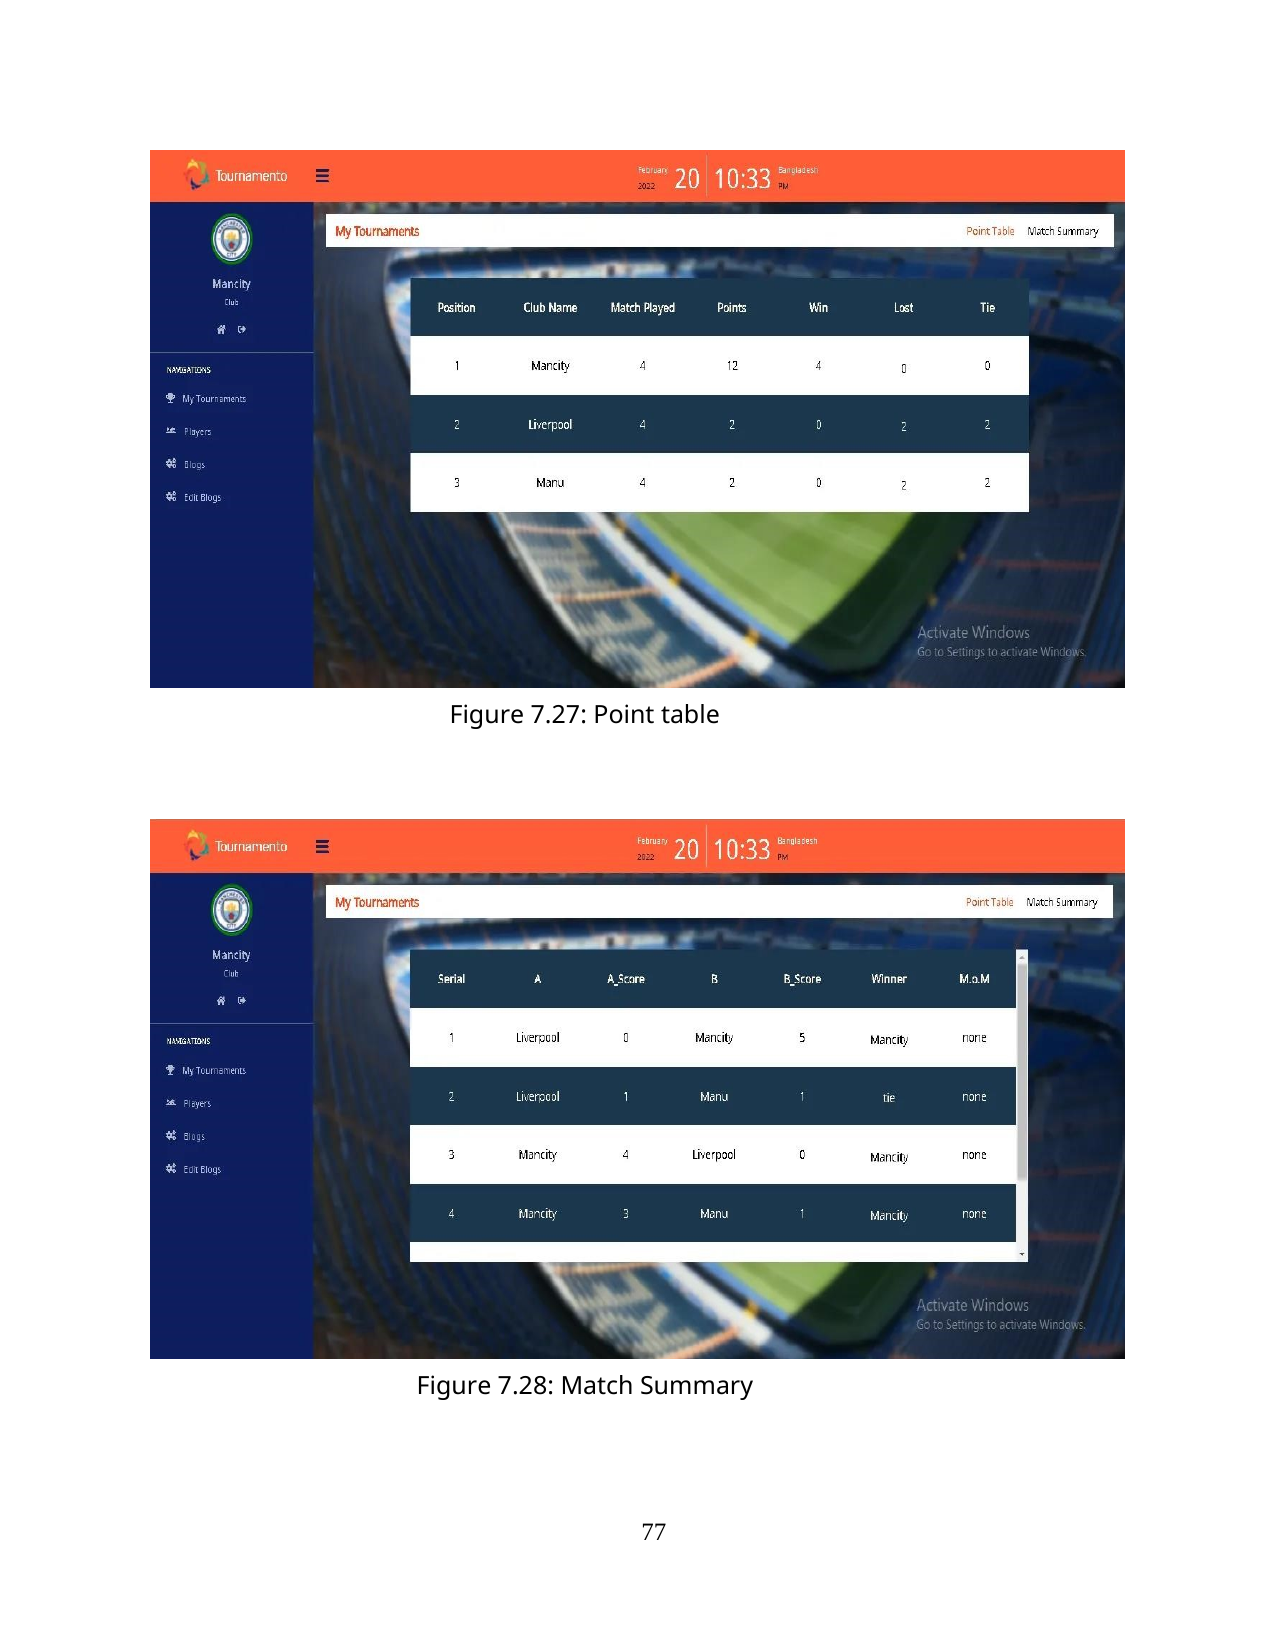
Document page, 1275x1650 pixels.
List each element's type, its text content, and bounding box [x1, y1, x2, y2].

subtitle Figure 7.28: Match Summary [182, 1367, 987, 1401]
picture [150, 819, 1125, 1359]
subtitle Figure 7.27: Point table [182, 696, 987, 730]
picture [150, 150, 1125, 688]
